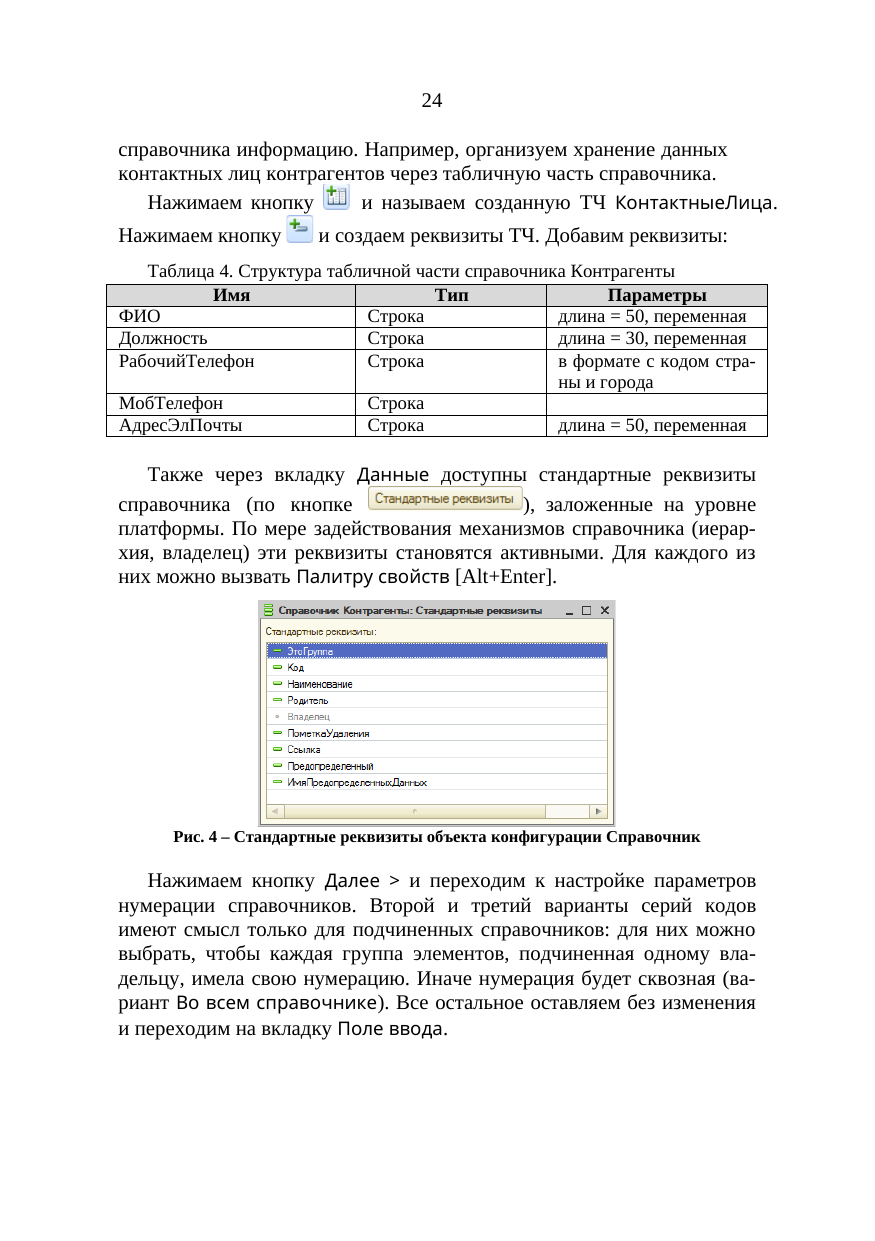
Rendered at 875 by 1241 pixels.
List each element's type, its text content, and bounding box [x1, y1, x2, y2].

table_cell длина = 50, переменная [547, 307, 767, 327]
text Также через вкладку Данные доступны стандартные реквизиты справочника (по кнопке ), заложенные на уровне платформы. По мере задействования механизмов справочника (иерар- хия, владелец) эти реквизиты становятся активными. Для каждого из них можно вызвать Палитру свойств [Alt+Enter]. [118, 461, 756, 589]
text Нажимаем кнопку Далее > и переходим к настройке параметров нумерации справочников. Второй и третий варианты серий кодов имеют смысл только для подчиненных справочников: для них можно выбрать, чтобы каждая группа элементов, подчиненная одному вла- дельцу, имела свою нумерацию. Иначе нумерация будет сквозная (ва- риант Во всем справочнике). Все остальное оставляем без изменения и переходим на вкладку Поле ввода. [118, 868, 756, 1041]
text Таблица 4. Структура табличной части справочника Контрагенты [147, 259, 805, 281]
table_cell МобТелефон [107, 394, 355, 414]
text Нажимаем кнопку и называем созданную ТЧ КонтактныеЛица. [147, 184, 805, 216]
table_header Параметры [547, 285, 767, 306]
table_cell в формате с кодом стра- ны и города [547, 350, 767, 393]
table_cell Строка [356, 350, 546, 393]
table_cell РабочийТелефон [107, 350, 355, 393]
picture [257, 600, 616, 827]
text Нажимаем кнопку и создаем реквизиты ТЧ. Добавим реквизиты: [118, 216, 805, 247]
picture [323, 184, 350, 210]
table_cell Должность [107, 328, 355, 349]
table_cell длина = 30, переменная [547, 328, 767, 349]
table_cell длина = 50, переменная [547, 416, 767, 436]
table_cell ФИО [107, 307, 355, 327]
table_cell Строка [356, 307, 546, 327]
table_cell Строка [356, 416, 546, 436]
table_header Тип [356, 285, 546, 306]
picture [368, 486, 523, 511]
text справочника информацию. Например, организуем хранение данных контактных лиц контрагентов через табличную часть справочника. [118, 136, 755, 184]
table_cell Строка [356, 394, 546, 414]
table_header Имя [107, 285, 355, 306]
picture [286, 215, 314, 243]
table_cell Строка [356, 328, 546, 349]
table_cell [547, 394, 767, 414]
table_cell АдресЭлПочты [107, 416, 355, 436]
